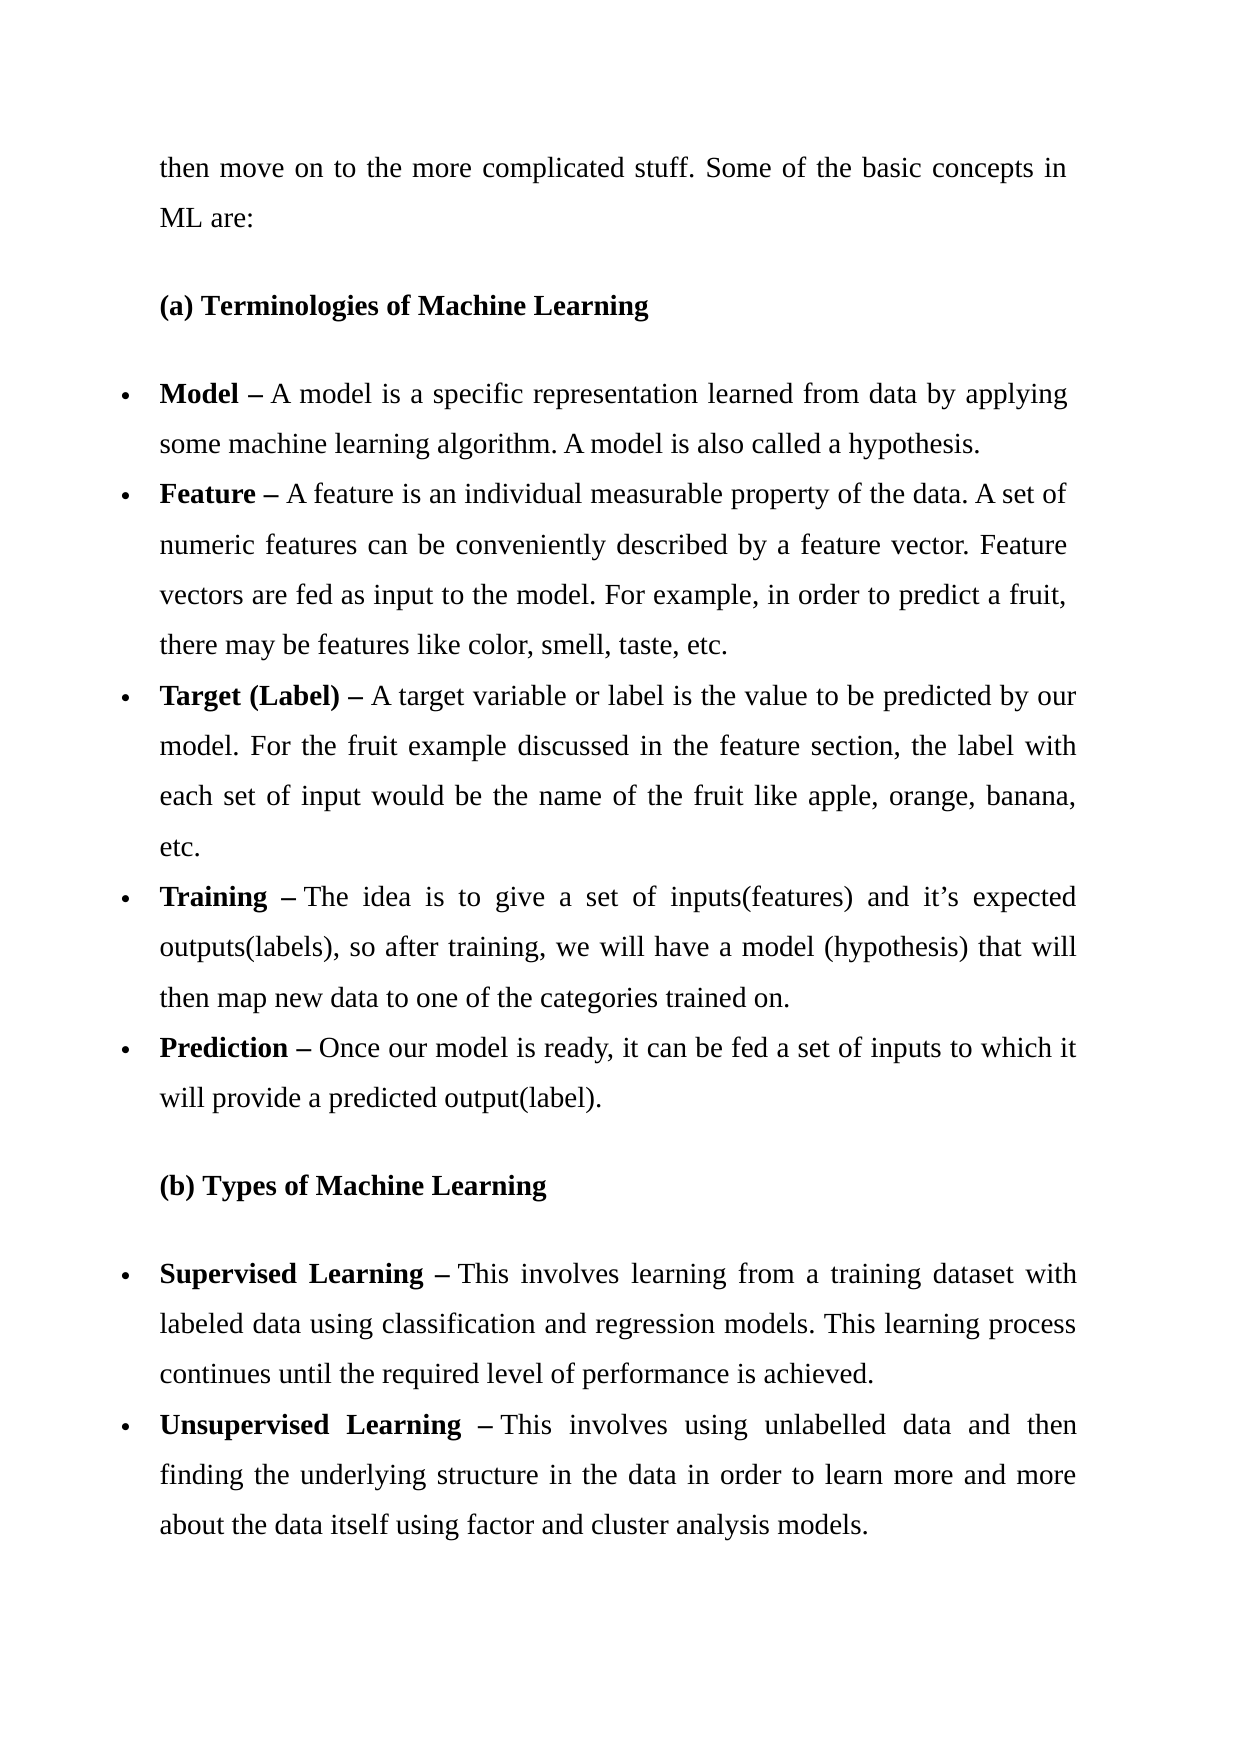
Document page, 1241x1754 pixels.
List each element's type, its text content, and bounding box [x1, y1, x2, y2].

list Prediction – Once our model is ready, it can be fed a set of inputs to which it will provide a predicted output(label). [122, 1030, 1078, 1114]
list Unsupervised Learning – This involves using unlabelled data and then finding the underlying structure in the data in order to learn more and more about the data itself using factor and cluster analysis models. [122, 1407, 1078, 1541]
subtitle (b) Types of Machine Learning [159, 1168, 1078, 1202]
list Feature – A feature is an individual measurable property of the data. A set of numeric features can be conveniently described by a feature vector. Feature vectors are fed as input to the model. For example, in order to predict a fruit, there may be features like color, smell, taste, etc. [122, 477, 1068, 661]
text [159, 150, 1068, 234]
list Training – The idea is to give a set of inputs(features) and it’s expected outputs(labels), so after training, we will have a model (hypothesis) that will then map new data to one of the categories trained on. [122, 879, 1078, 1013]
list Target (Label) – A target variable or label is the value to be predicted by our model. For the fruit example discussed in the feature section, the label with each set of input would be the name of the fruit like apple, orange, banana, etc. [122, 678, 1078, 862]
list Supervised Learning – This involves learning from a training dataset with labeled data using classification and regression models. This learning process continues until the required level of performance is achieved. [122, 1256, 1078, 1390]
list Model – A model is a specific representation learned from data by applying some machine learning algorithm. A model is also called a hypothesis. [122, 376, 1068, 460]
subtitle (a) Terminologies of Machine Learning [159, 288, 1068, 322]
